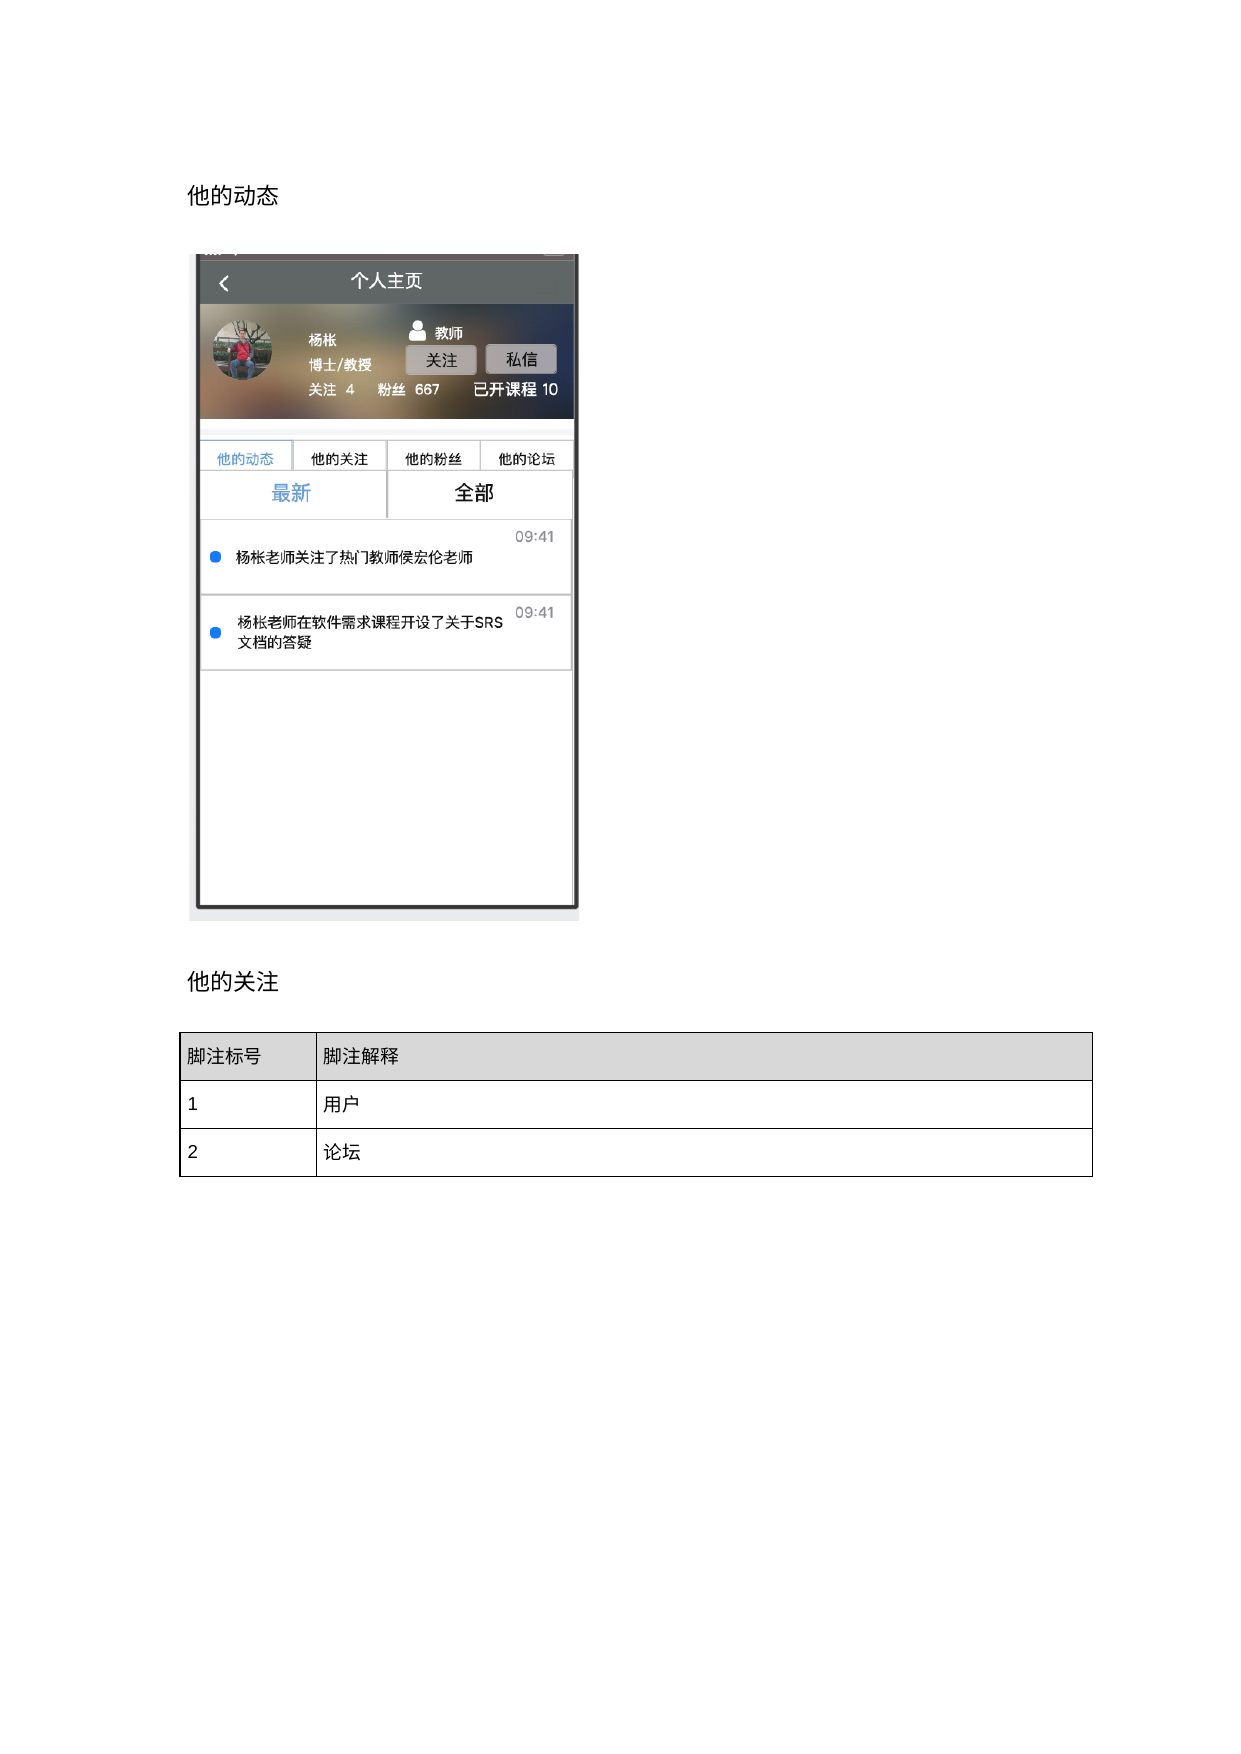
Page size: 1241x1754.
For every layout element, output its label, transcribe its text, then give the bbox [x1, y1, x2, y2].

table_cell 2 [181, 1129, 316, 1176]
table_cell 论坛 [317, 1129, 1092, 1176]
table_cell 用户 [317, 1081, 1092, 1128]
table_cell 1 [181, 1081, 316, 1128]
text 他的关注 [187, 948, 1053, 1013]
table_header 脚注解释 [317, 1033, 1092, 1080]
picture [187, 254, 580, 921]
table_header 脚注标号 [181, 1033, 316, 1080]
text 他的动态 [187, 162, 1053, 227]
